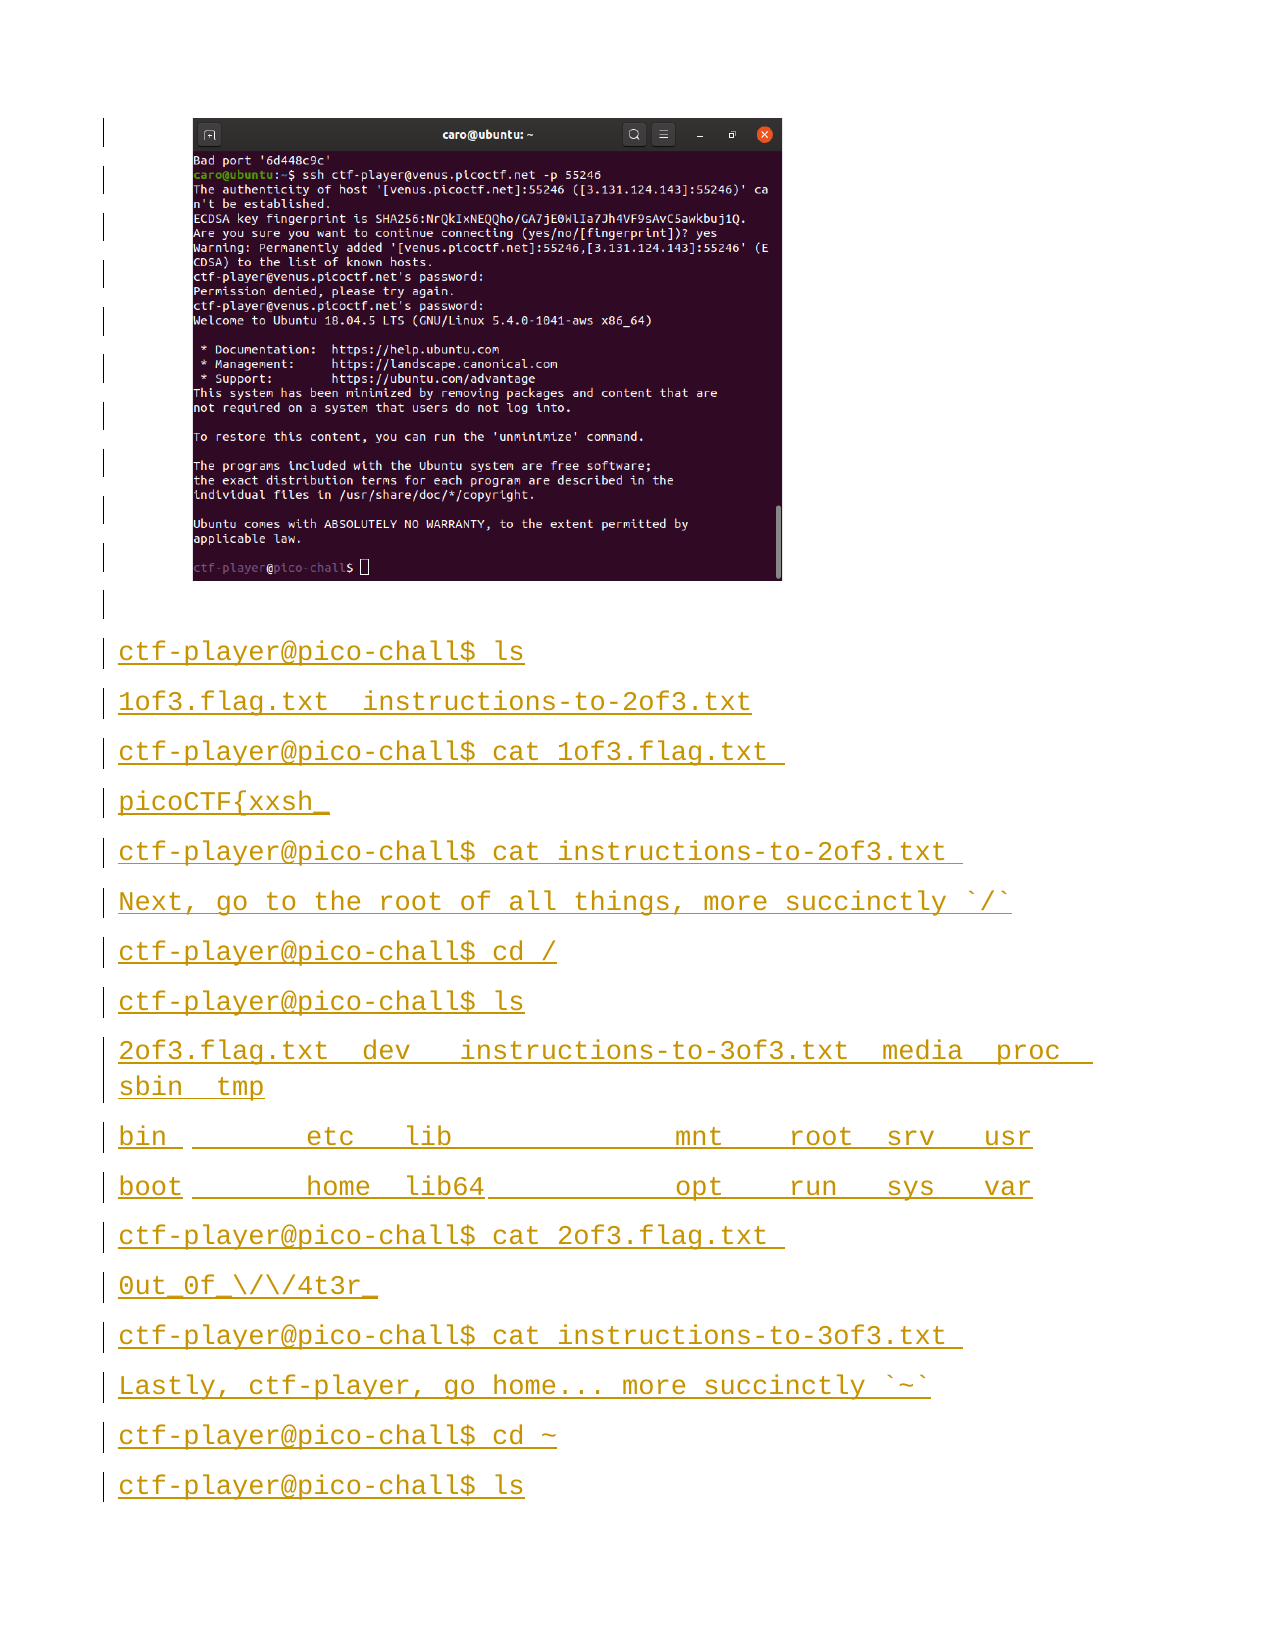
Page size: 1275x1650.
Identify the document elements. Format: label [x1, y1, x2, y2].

picture [192, 118, 783, 581]
